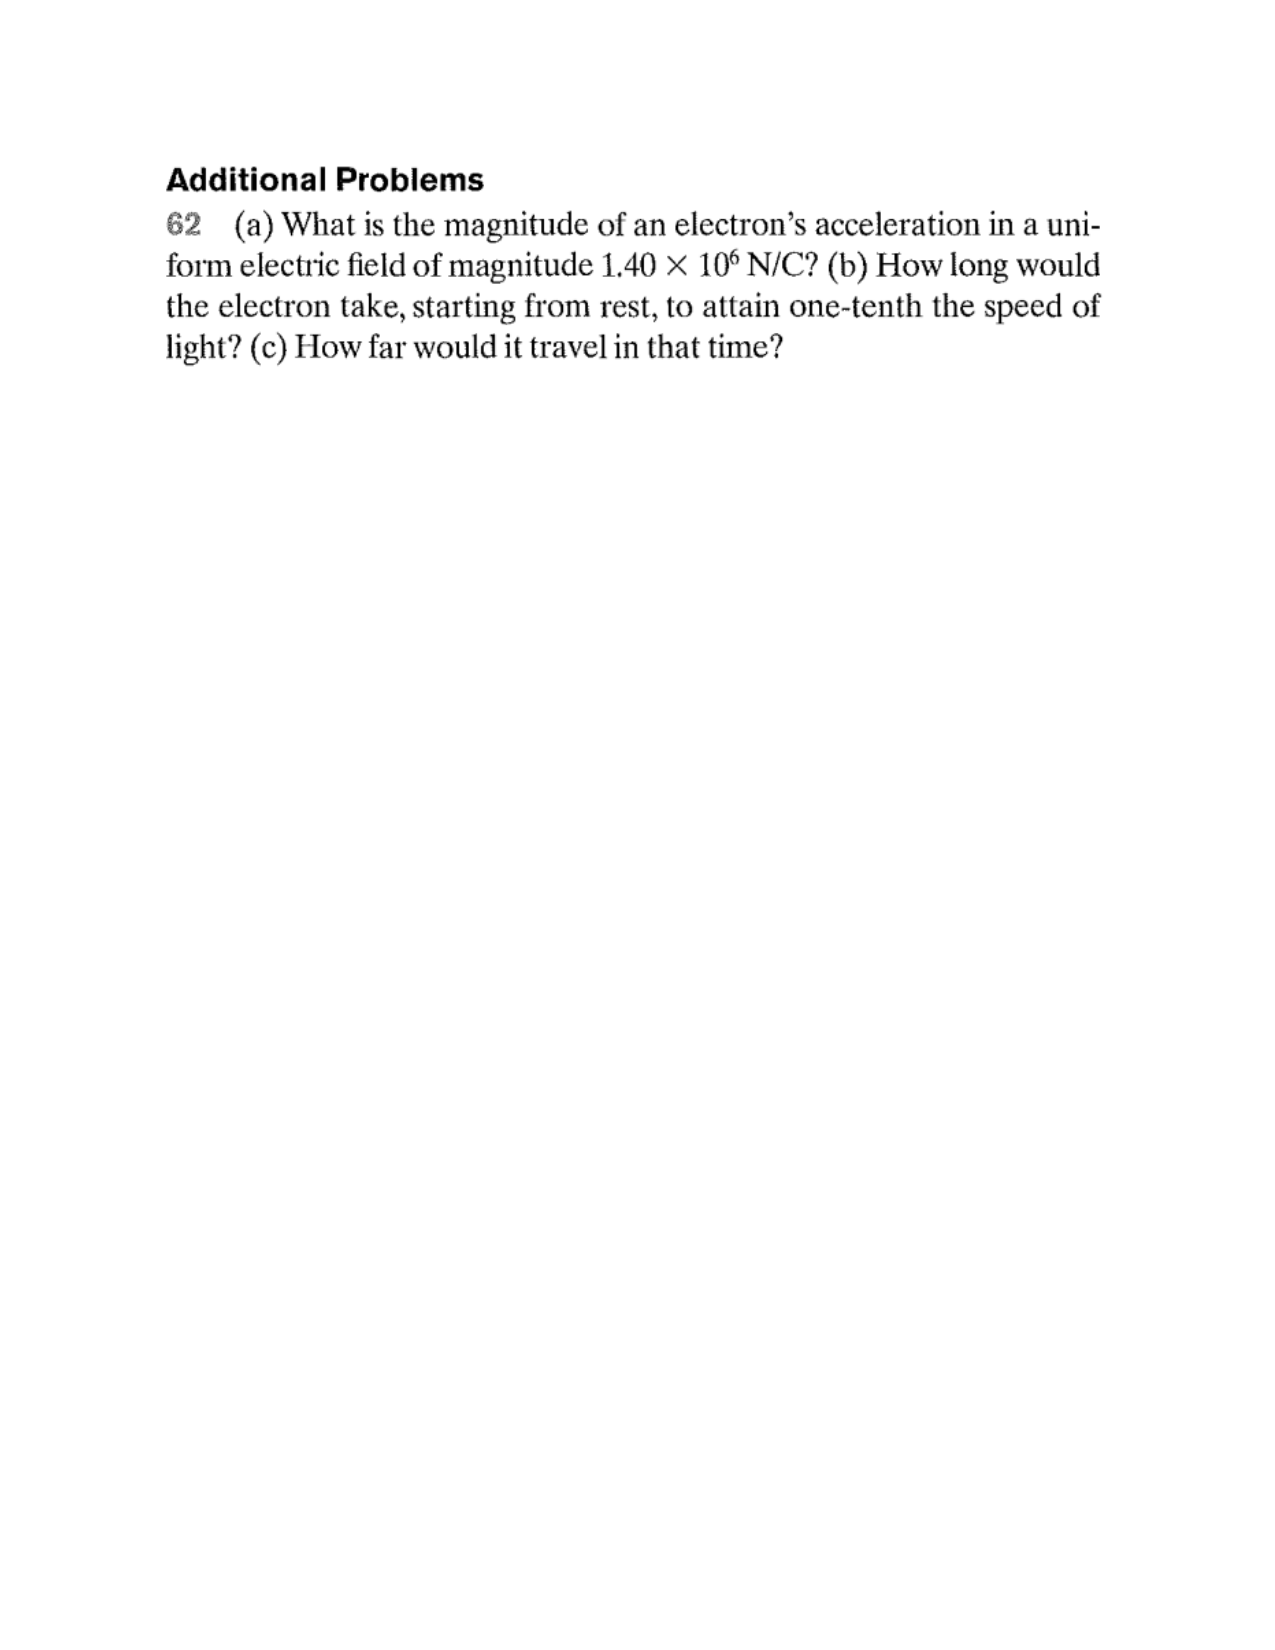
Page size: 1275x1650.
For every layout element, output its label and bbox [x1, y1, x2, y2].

picture [150, 150, 1125, 376]
